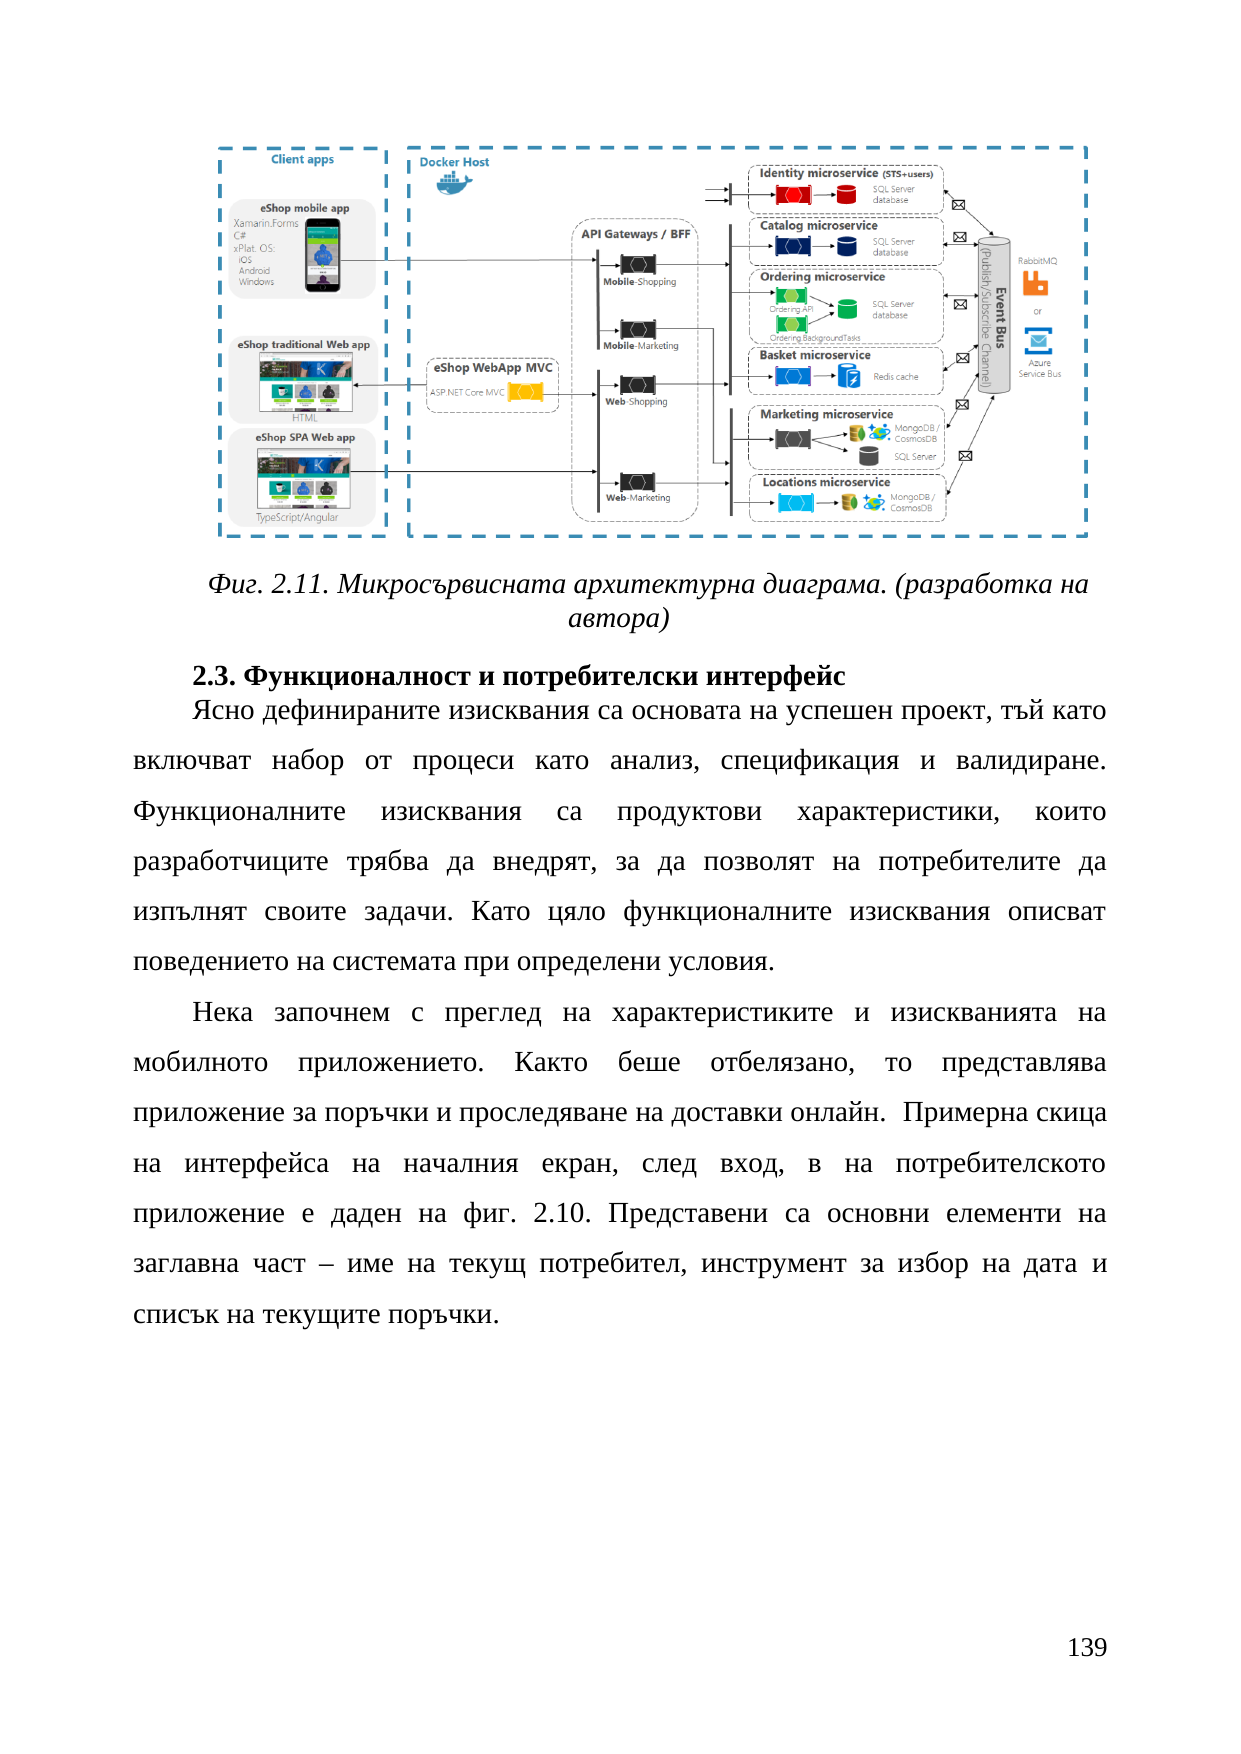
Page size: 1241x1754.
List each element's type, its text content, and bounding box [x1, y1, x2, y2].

title Фиг. 2.11. Mикросървисната архитектурна диаграма. (разработка на автора) [133, 566, 1107, 633]
text 2.3. Функционалност и потребителски интерфейс [133, 658, 1107, 692]
picture [209, 143, 1091, 542]
text Нека започнем с преглед на характеристиките и изискванията на мобилното приложението. Както беше отбелязано, то представлява приложение за поръчки и проследяване на доставки онлайн. Примерна скица на интерфейса на началния екран, след вход, в на потребителското приложение е даден на фиг. 2.10. Представени са основни елементи на заглавна част – име на текущ потребител, инструмент за избор на дата и списък на текущите поръчки. [133, 994, 1107, 1329]
text Ясно дефинираните изисквания са основата на успешен проект, тъй като включват набор от процеси като анализ, спецификация и валидиране. Функционалните изисквания са продуктови характеристики, които разработчиците трябва да внедрят, за да позволят на потребителите да изпълнят своите задачи. Като цяло функционалните изисквания описват поведението на системата при определени условия. [133, 692, 1107, 977]
